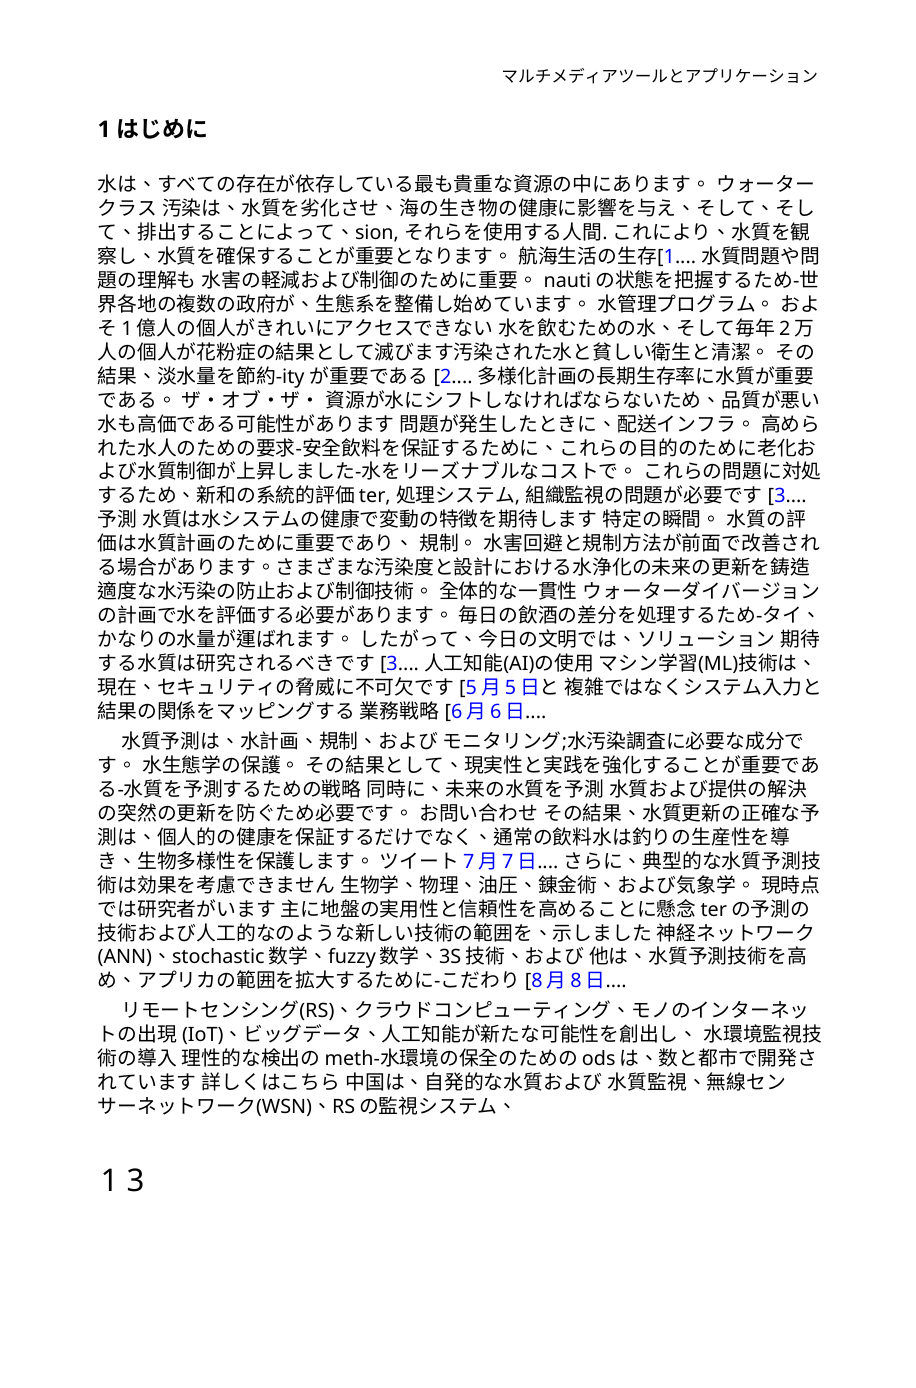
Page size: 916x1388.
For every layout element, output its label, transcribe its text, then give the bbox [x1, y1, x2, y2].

text 水質予測は、水計画、規制、および モニタリング;水汚染調査に必要な成分です。 水生態学の保護。 その結果として、現実性と実践を強化することが重要である-水質を予測するための戦略 同時に、未来の水質を予測 水質および提供の解決の突然の更新を防ぐため必要です。 お問い合わせ その結果、水質更新の正確な予測は、個人的の健康を保証するだけでなく、通常の飲料水は釣りの生産性を導き、生物多様性を保護します。 ツイート7月7日.... さらに、典型的な水質予測技術は効果を考慮できません 生物学、物理、油圧、錬金術、および気象学。 現時点では研究者がいます 主に地盤の実用性と信頼性を高めることに懸念terの予測の技術および人工的なのような新しい技術の範囲を、示しました 神経ネットワーク(ANN)、stochastic数学、fuzzy数学、3S技術、および 他は、水質予測技術を高め、アプリカの範囲を拡大するために-こだわり [8月8日.... [97, 729, 825, 993]
text リモートセンシング(RS)、クラウドコンピューティング、モノのインターネットの出現 (IoT)、ビッグデータ、人工知能が新たな可能性を創出し、 水環境監視技術の導入 理性的な検出のmeth-水環境の保全のためのodsは、数と都市で開発されています 詳しくはこちら 中国は、自発的な水質および 水質監視、無線センサーネットワーク(WSN)、RSの監視システム、 [97, 998, 825, 1118]
text 1 3 [100, 1165, 825, 1198]
text 1 はじめに [97, 115, 825, 143]
text 水は、すべての存在が依存している最も貴重な資源の中にあります。 ウォータークラス 汚染は、水質を劣化させ、海の生き物の健康に影響を与え、そして、そして、排出することによって、sion, それらを使用する人間. これにより、水質を観察し、水質を確保することが重要となります。 航海生活の生存[1.... 水質問題や問題の理解も 水害の軽減および制御のために重要。 nautiの状態を把握するため-世界各地の複数の政府が、生態系を整備し始めています。 水管理プログラム。 およそ1億人の個人がきれいにアクセスできない 水を飲むための水、そして毎年2万人の個人が花粉症の結果として滅びます汚染された水と貧しい衛生と清潔。 その結果、淡水量を節約-ity が重要である [2.... 多様化計画の長期生存率に水質が重要である。 ザ・オブ・ザ・ 資源が水にシフトしなければならないため、品質が悪い水も高価である可能性があります 問題が発生したときに、配送インフラ。 高められた水人のための要求-安全飲料を保証するために、これらの目的のために老化および水質制御が上昇しました-水をリーズナブルなコストで。 これらの問題に対処するため、新和の系統的評価ter, 処理システム, 組織監視の問題が必要です [3.... 予測 水質は水システムの健康で変動の特徴を期待します 特定の瞬間。 水質の評価は水質計画のために重要であり、 規制。 水害回避と規制方法が前面で改善される場合があります。さまざまな汚染度と設計における水浄化の未来の更新を鋳造 適度な水汚染の防止および制御技術。 全体的な一貫性 ウォーターダイバージョンの計画で水を評価する必要があります。 毎日の飲酒の差分を処理するため-タイ、かなりの水量が運ばれます。 したがって、今日の文明では、ソリューション 期待する水質は研究されるべきです [3.... 人工知能(AI)の使用 マシン学習(ML)技術は、現在、セキュリティの脅威に不可欠です [5月5日と 複雑ではなくシステム入力と結果の関係をマッピングする 業務戦略 [6月6日.... [97, 172, 825, 723]
text マルチメディアツールとアプリケーション [96, 68, 818, 86]
